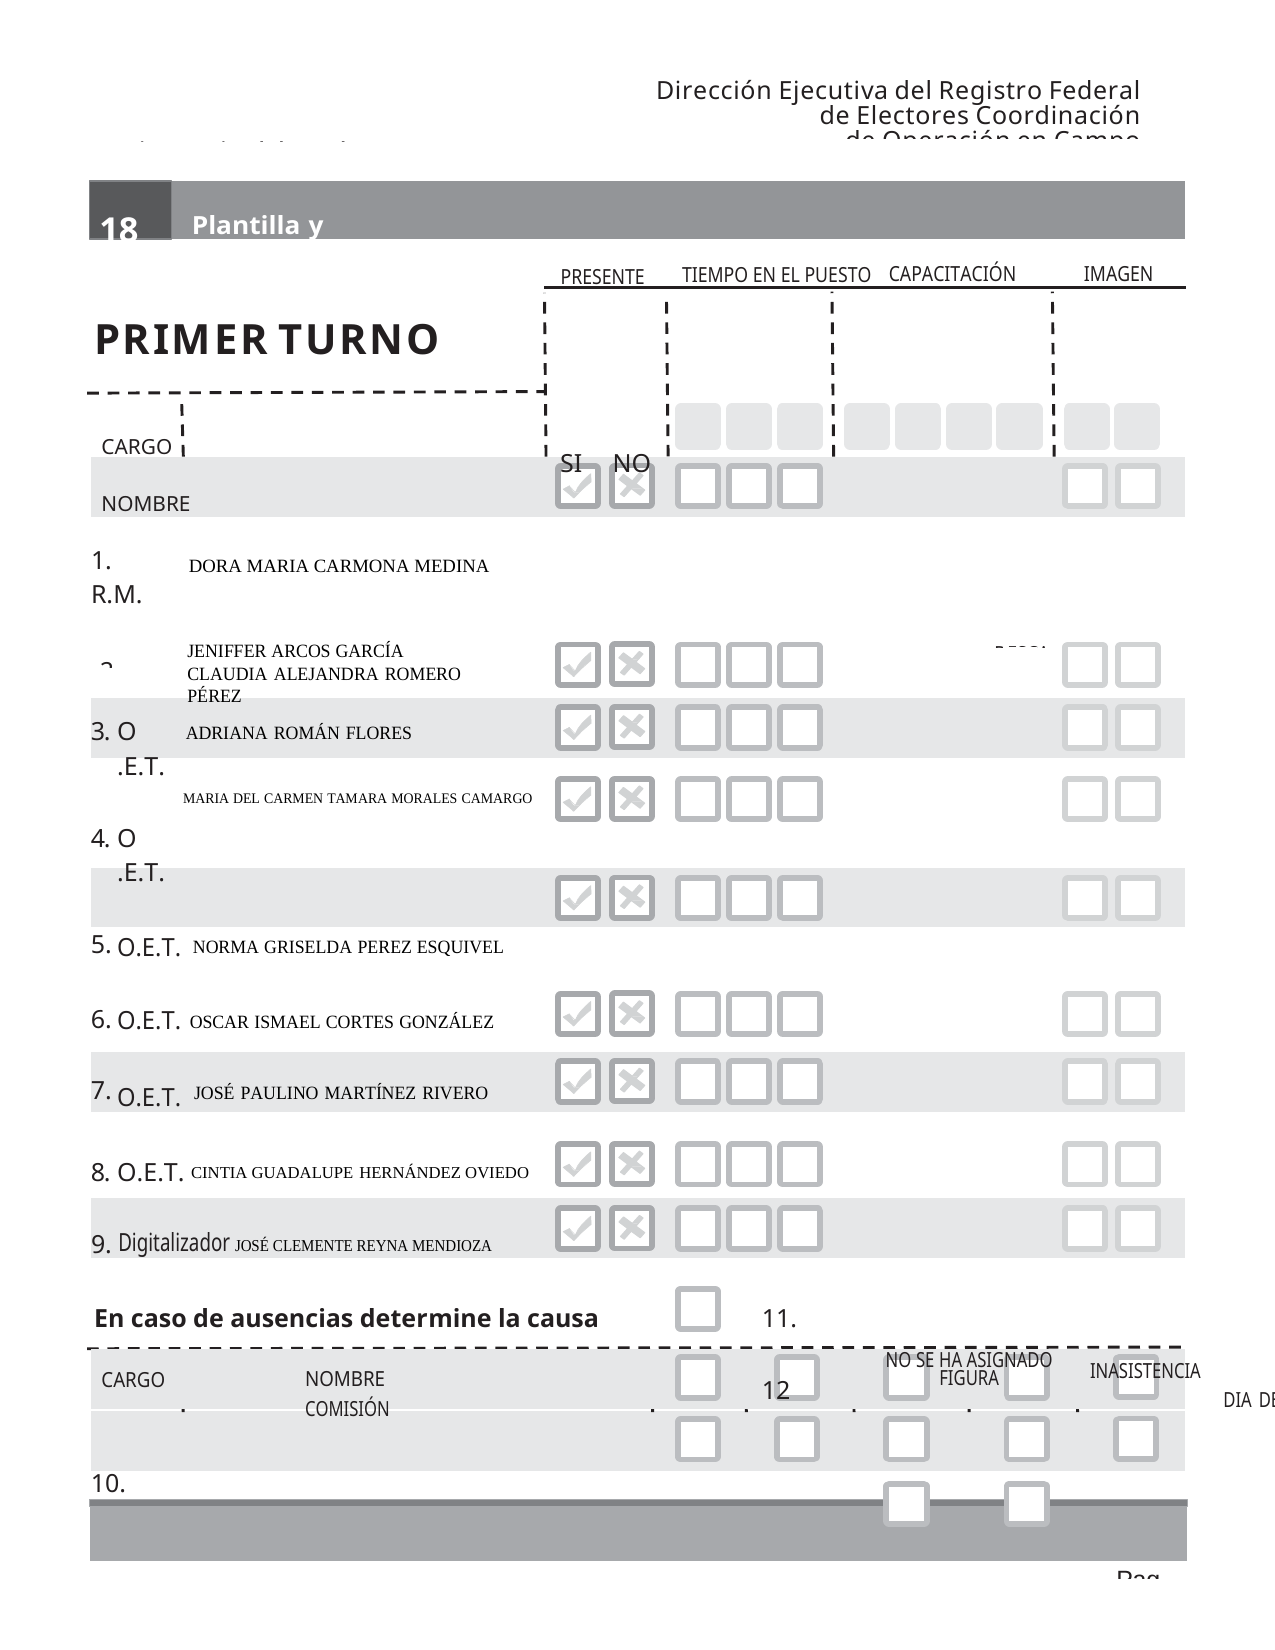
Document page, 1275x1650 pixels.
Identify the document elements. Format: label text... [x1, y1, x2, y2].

list O.E.T. CINTIA GUADALUPE HERNÁNDEZ OVIEDO [91, 1152, 1202, 1188]
text 10. [91, 1466, 739, 1500]
text 12 [762, 1373, 842, 1407]
subtitle En caso de ausencias determine la causa [94, 1301, 739, 1335]
text 1. R.M. [91, 543, 160, 611]
text PRESENTE TIEMPO EN EL PUESTO CAPACITACIÓN IMAGEN [544, 259, 1202, 290]
text ADRIANA ROMÁN FLORES [186, 722, 1202, 744]
text CARGO NOMBRE [101, 432, 381, 519]
list O.E.T. JOSÉ PAULINO MARTÍNEZ RIVERO [91, 1072, 1202, 1113]
list O.E.T. NORMA GRISELDA PEREZ ESQUIVEL [91, 927, 1202, 963]
list O.E.T. [91, 714, 171, 782]
list Digitalizador JOSÉ CLEMENTE REYNA MENDIOZA [91, 1224, 1202, 1261]
text 11. [762, 1301, 842, 1335]
text CARGO NOMBRE COMISIÓN [101, 1364, 739, 1429]
text PRIMER TURNO [94, 310, 1202, 367]
list O.E.T. OSCAR ISMAEL CORTES GONZÁLEZ [91, 1001, 1202, 1037]
text DORA MARIA CARMONA MEDINA [188, 555, 1202, 577]
text MARIA DEL CARMEN TAMARA MORALES CAMARGO [183, 790, 1202, 807]
list O.E.T. [91, 820, 171, 888]
text NO SE HA ASIGNADO FIGURA [869, 1353, 1069, 1389]
text JENIFFER ARCOS GARCÍA CLAUDIA ALEJANDRA ROMERO PÉREZ [187, 640, 462, 707]
text INASISTENCIA DIA DE [1090, 1356, 1202, 1427]
list Plantilla y capacitación [99, 171, 472, 286]
text SI NO [560, 446, 1202, 480]
